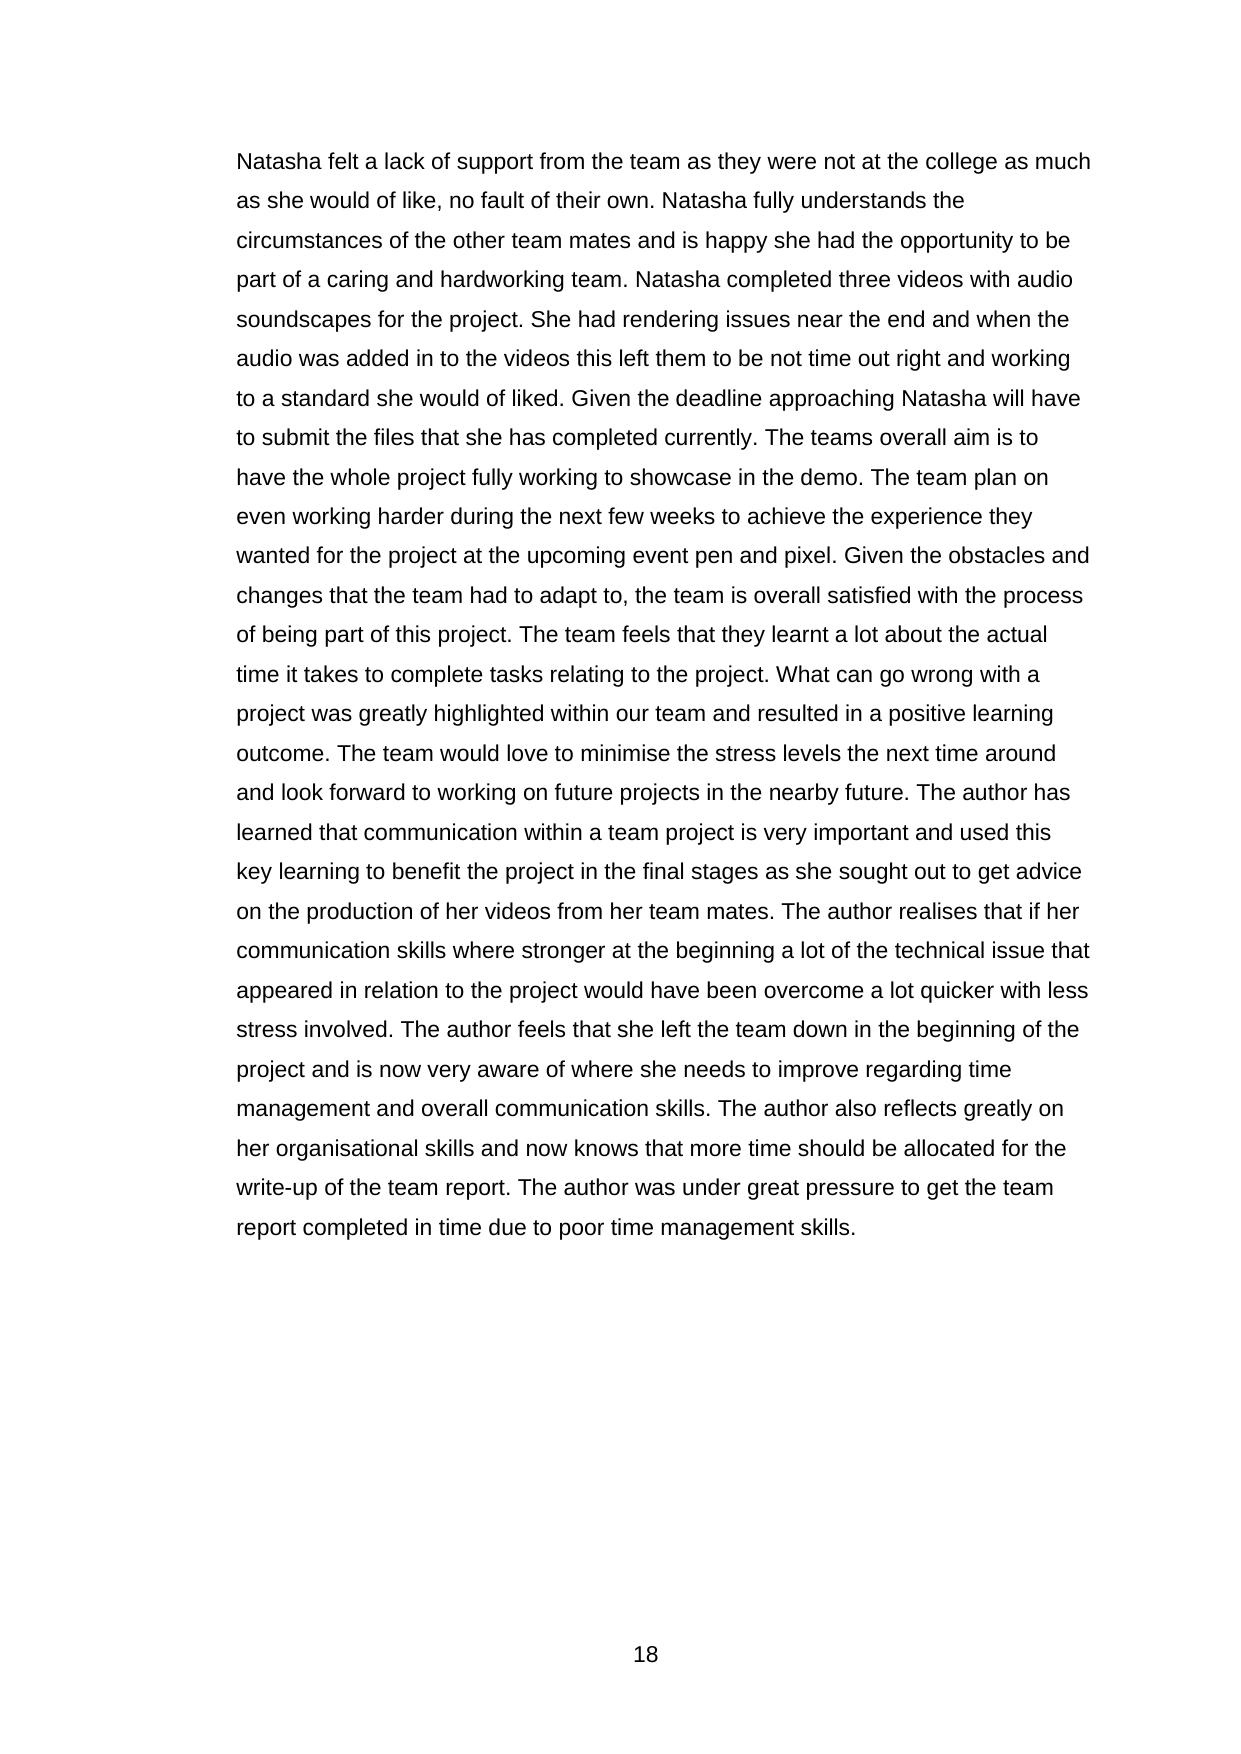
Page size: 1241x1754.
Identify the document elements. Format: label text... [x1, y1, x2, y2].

text Natasha felt a lack of support from the team as they were not at the college as much as she would of like, no fault of their own. Natasha fully understands the circumstances of the other team mates and is happy she had the opportunity to be part of a caring and hardworking team. Natasha completed three videos with audio soundscapes for the project. She had rendering issues near the end and when the audio was added in to the videos this left them to be not time out right and working to a standard she would of liked. Given the deadline approaching Natasha will have to submit the files that she has completed currently. The teams overall aim is to have the whole project fully working to showcase in the demo. The team plan on even working harder during the next few weeks to achieve the experience they wanted for the project at the upcoming event pen and pixel. Given the obstacles and changes that the team had to adapt to, the team is overall satisfied with the process of being part of this project. The team feels that they learnt a lot about the actual time it takes to complete tasks relating to the project. What can go wrong with a project was greatly highlighted within our team and resulted in a positive learning outcome. The team would love to minimise the stress levels the next time around and look forward to working on future projects in the nearby future. The author has learned that communication within a team project is very important and used this key learning to benefit the project in the final stages as she sought out to get advice on the production of her videos from her team mates. The author realises that if her communication skills where stronger at the beginning a lot of the technical issue that appeared in relation to the project would have been overcome a lot quicker with less stress involved. The author feels that she left the team down in the beginning of the project and is now very aware of where she needs to improve regarding time management and overall communication skills. The author also reflects greatly on her organisational skills and now knows that more time should be allocated for the write-up of the team report. The author was under great pressure to get the team report completed in time due to poor time management skills. [236, 148, 1092, 1240]
